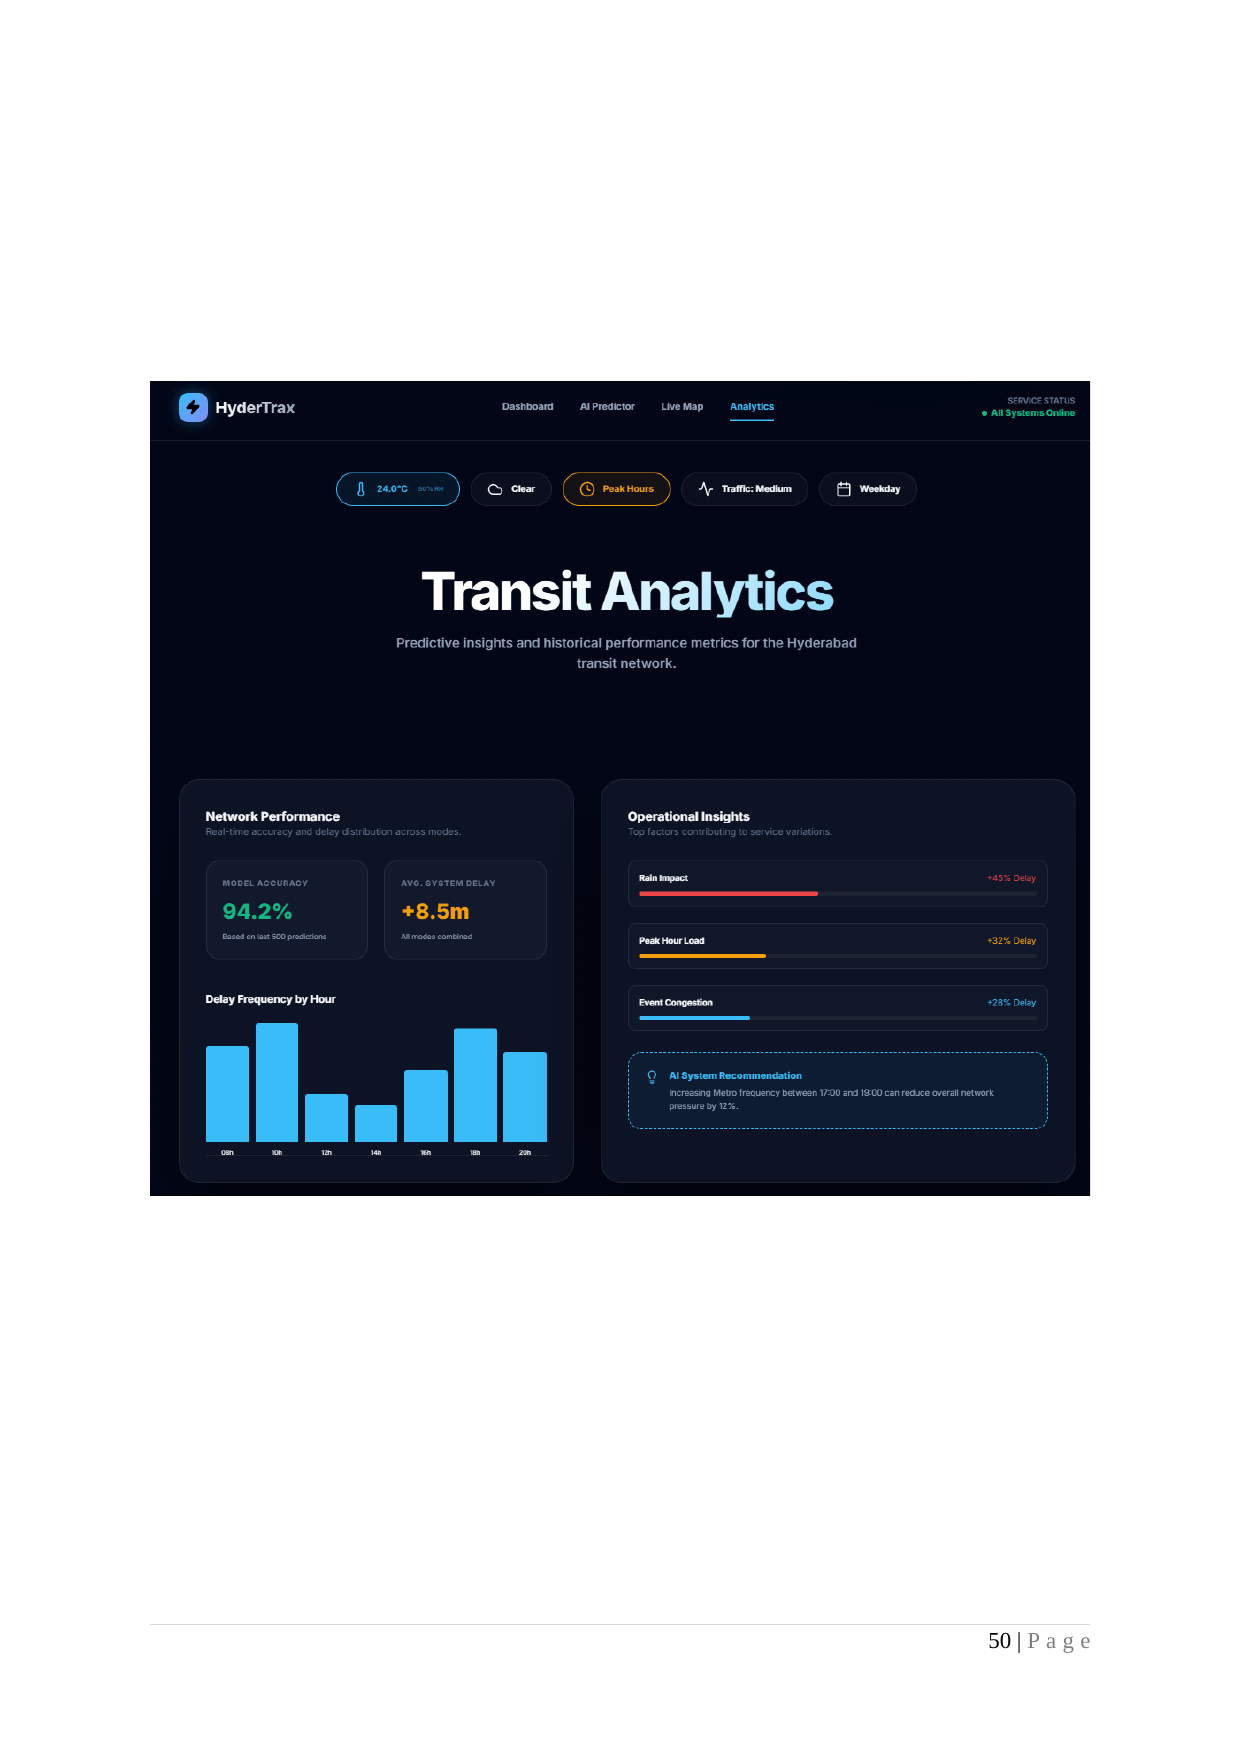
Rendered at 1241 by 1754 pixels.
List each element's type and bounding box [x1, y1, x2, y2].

picture [150, 381, 1091, 1196]
